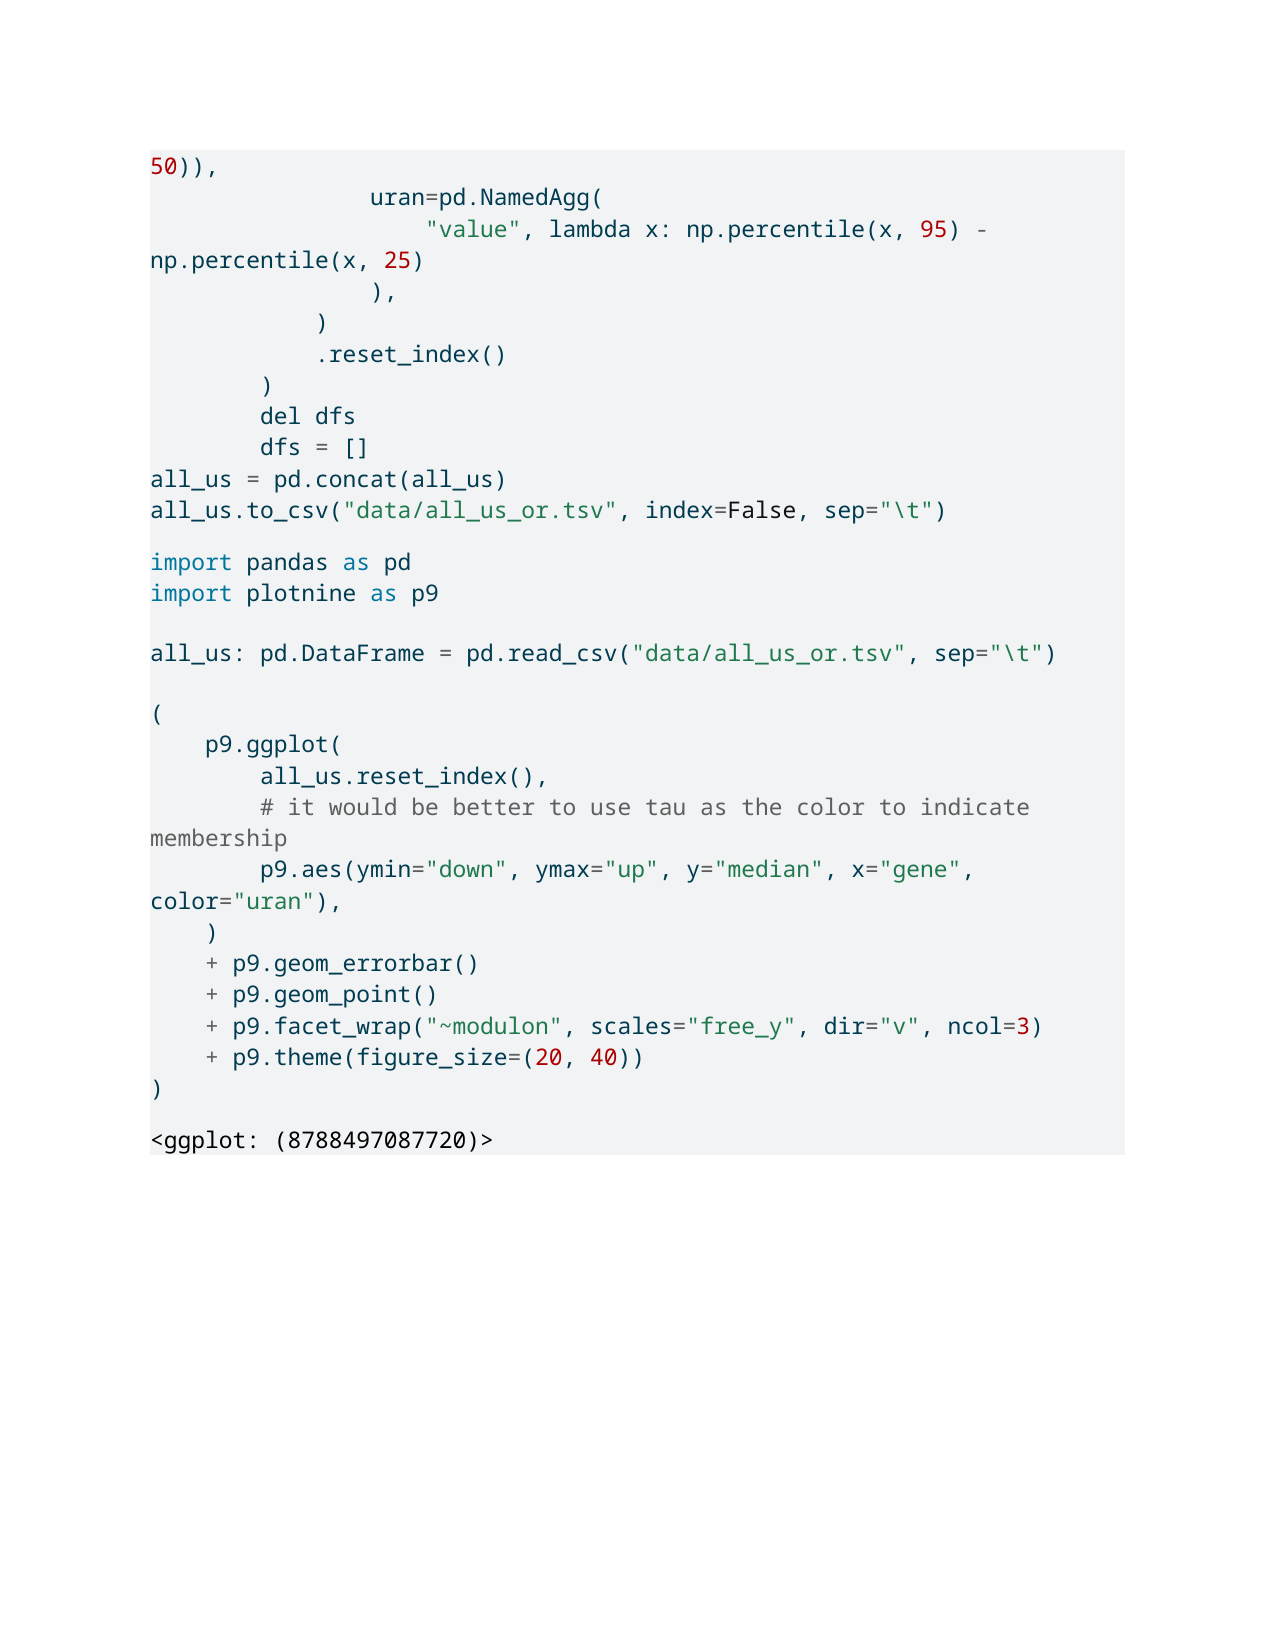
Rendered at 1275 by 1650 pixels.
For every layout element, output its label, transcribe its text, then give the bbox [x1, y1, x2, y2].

text <ggplot: (8788497087720)> [150, 1124, 1125, 1155]
text import pandas as pd import plotnine as p9 all_us: pd.DataFrame = pd.read_csv("data/all_us_or.tsv", sep="\t") ( p9.ggplot( all_us.reset_index(), # it would be better to use tau as the color to indicate membership p9.aes(ymin="down", ymax="up", y="median", x="gene", color="uran"), ) + p9.geom_errorbar() + p9.geom_point() + p9.facet_wrap("~modulon", scales="free_y", dir="v", ncol=3) + p9.theme(figure_size=(20, 40)) ) [150, 546, 1125, 1103]
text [150, 150, 1125, 525]
